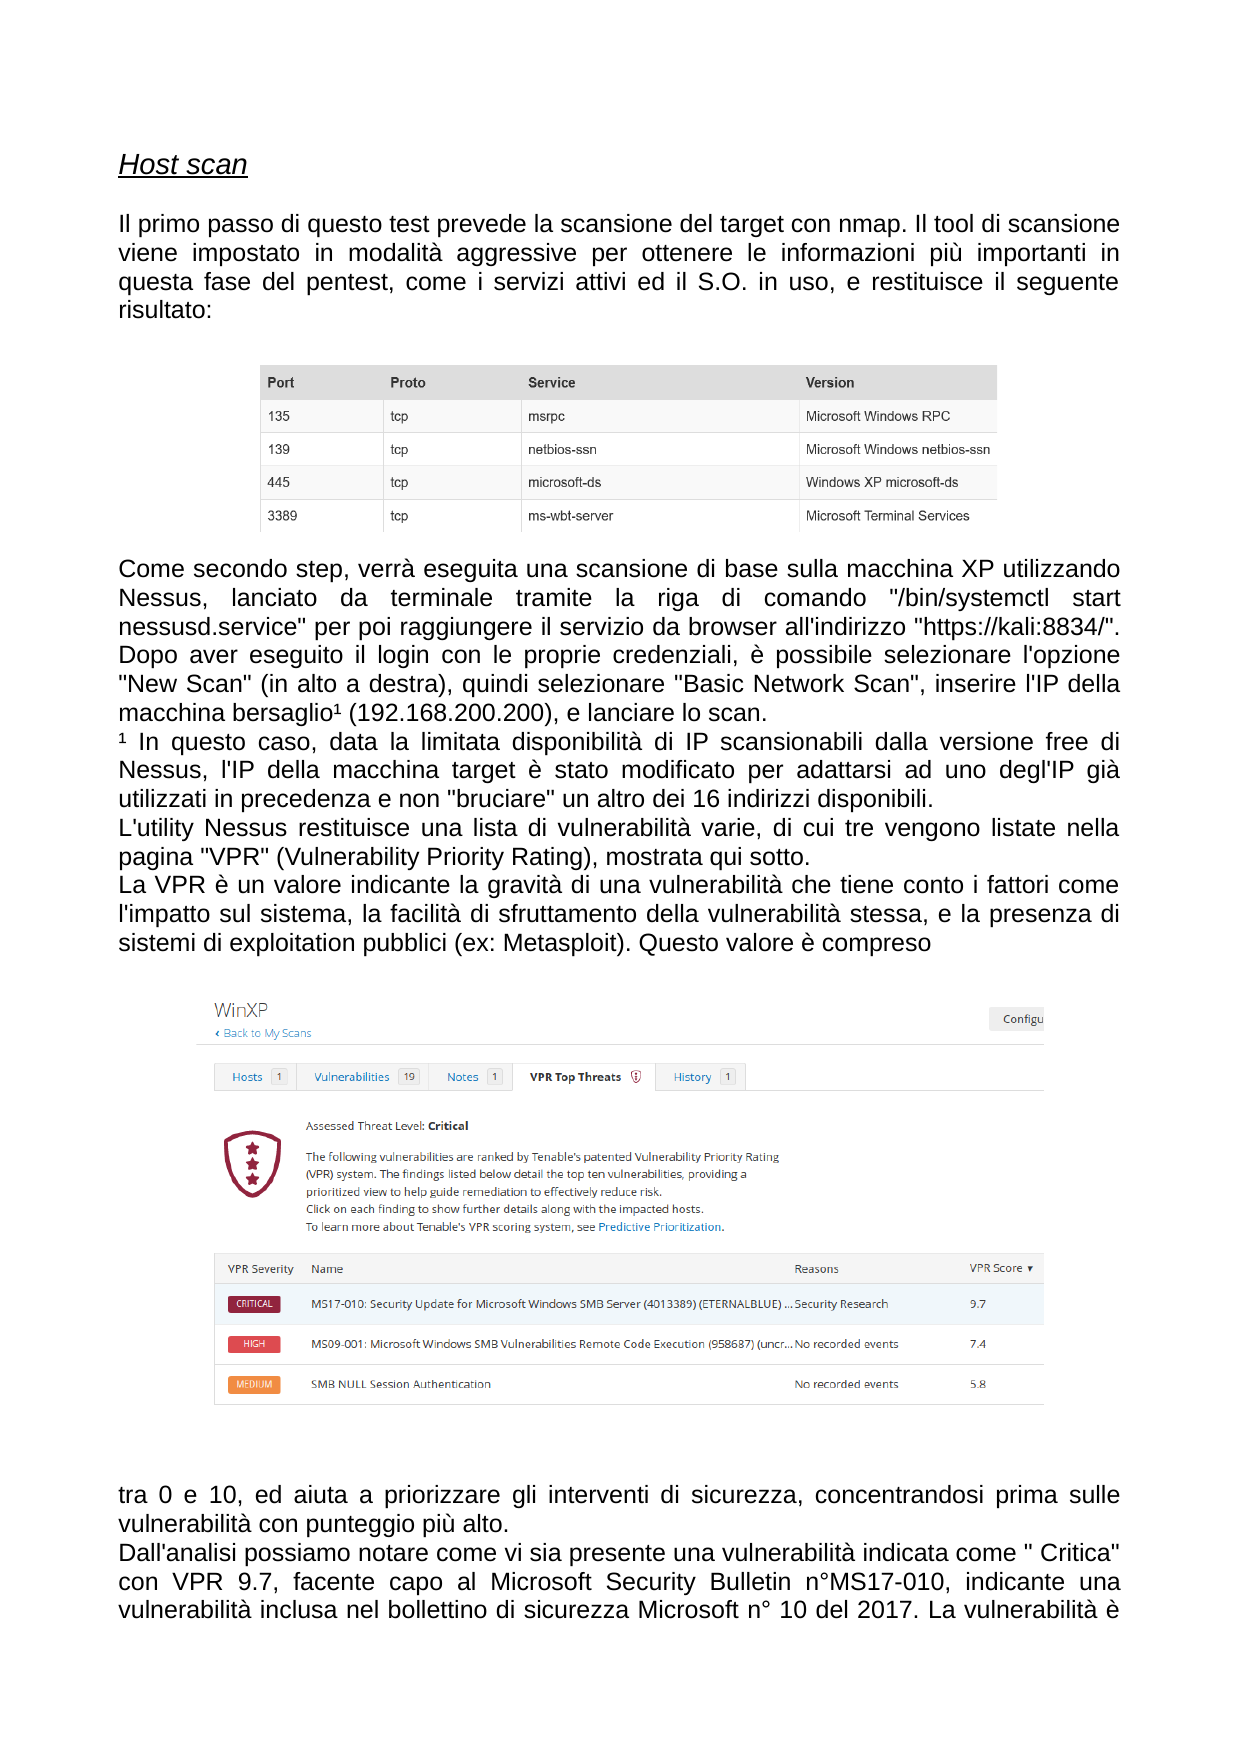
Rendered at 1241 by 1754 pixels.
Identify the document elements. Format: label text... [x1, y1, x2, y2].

text Il primo passo di questo test prevede la scansione del target con nmap. Il tool di scansione viene impostato in modalità aggressive per ottenere le informazioni più importanti in questa fase del pentest, come i servizi attivi ed il S.O. in uso, e restituisce il seguente risultato: [118, 209, 1122, 324]
picture [243, 361, 998, 532]
text Come secondo step, verrà eseguita una scansione di base sulla macchina XP utilizzando Nessus, lanciato da terminale tramite la riga di comando "/bin/systemctl start nessusd.service" per poi raggiungere il servizio da browser all'indirizzo "https://kali:8834/". Dopo aver eseguito il login con le proprie credenziali, è possibile selezionare l'opzione "New Scan" (in alto a destra), quindi selezionare "Basic Network Scan", inserire l'IP della macchina bersaglio¹ (192.168.200.200), e lanciare lo scan. [118, 554, 1122, 727]
text L'utility Nessus restituisce una lista di vulnerabilità varie, di cui tre vengono listate nella pagina "VPR" (Vulnerability Priority Rating), mostrata qui sotto. [118, 813, 1122, 870]
text tra 0 e 10, ed aiuta a priorizzare gli interventi di sicurezza, concentrandosi prima sulle vulnerabilità con punteggio più alto. [118, 1480, 1122, 1538]
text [118, 1538, 1122, 1624]
text Host scan [118, 147, 1122, 180]
text La VPR è un valore indicante la gravità di una vulnerabilità che tiene conto i fattori come l'impatto sul sistema, la facilità di sfruttamento della vulnerabilità stessa, e la presenza di sistemi di exploitation pubblici (ex: Metasploit). Questo valore è compreso [118, 870, 1122, 957]
text ¹ In questo caso, data la limitata disponibilità di IP scansionabili dalla versione free di Nessus, l'IP della macchina target è stato modificato per adattarsi ad uno degl'IP già utilizzati in precedenza e non "bruciare" un altro dei 16 indirizzi disponibili. [118, 727, 1122, 813]
picture [196, 993, 1044, 1423]
